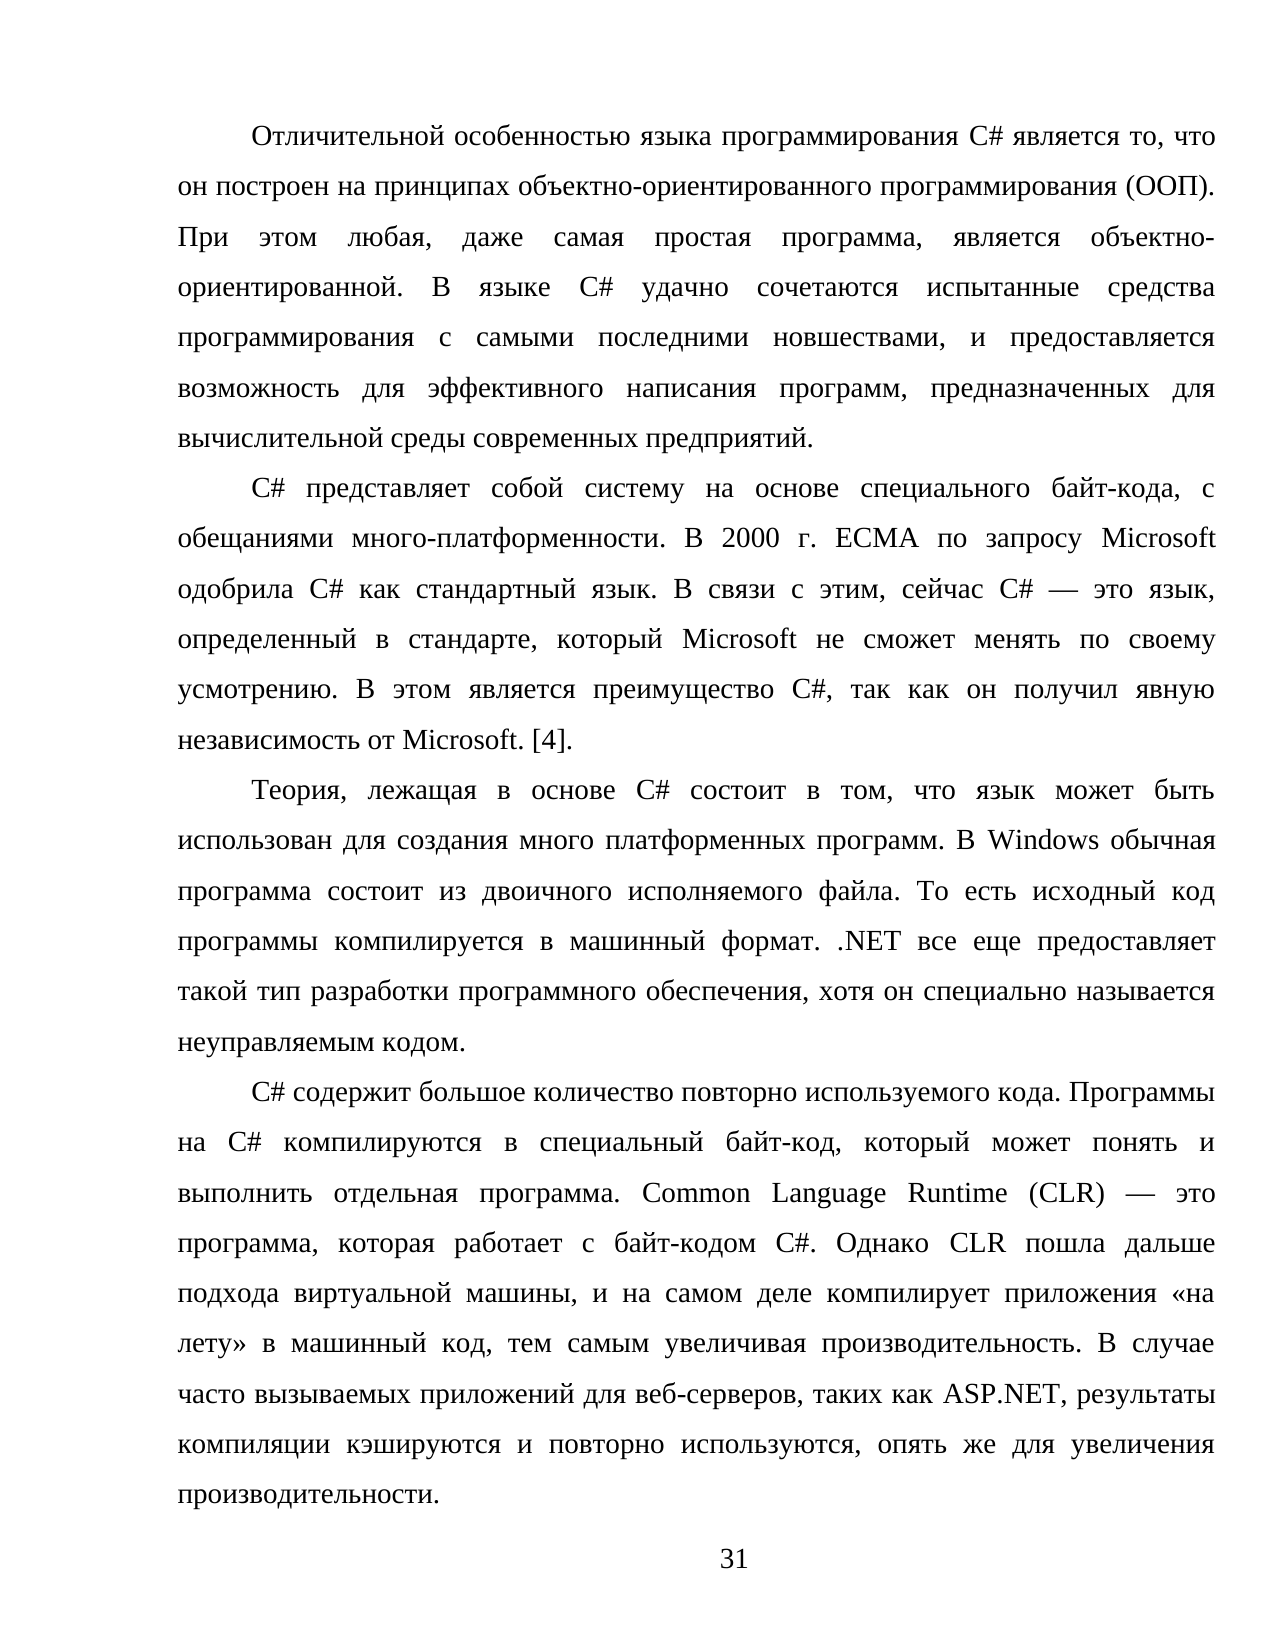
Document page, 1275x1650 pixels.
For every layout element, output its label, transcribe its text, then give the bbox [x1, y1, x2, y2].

text С# представляет собой систему на основе специального байт-кода, с обещаниями много-платформенности. В 2000 г. ЕСМА по запросу Microsoft одобрила С# как стандартный язык. В связи с этим, сейчас С# — это язык, определенный в стандарте, который Microsoft не сможет менять по своему усмотрению. В этом является преимущество С#, так как он получил явную независимость от Microsoft. [4]. [177, 470, 1216, 755]
text Теория, лежащая в основе С# состоит в том, что язык может быть использован для создания много платформенных программ. В Windows обычная программа состоит из двоичного исполняемого файла. То есть исходный код программы компилируется в машинный формат. .NET все еще предоставляет такой тип разработки программного обеспечения, хотя он специально называется неуправляемым кодом. [177, 772, 1216, 1057]
text Отличительной особенностью языка программирования C# является то, что он построен на принципах объектно-ориентированного программирования (ООП). При этом любая, даже самая простая программа, является объектно-ориентированной. В языке C# удачно сочетаются испытанные средства программирования с самыми последними новшествами, и предоставляется возможность для эффективного написания программ, предназначенных для вычислительной среды современных предприятий. [177, 118, 1216, 453]
text С# содержит большое количество повторно используемого кода. Программы на С# компилируются в специальный байт-код, который может понять и выполнить отдельная программа. Common Language Runtime (CLR) — это программа, которая работает с байт-кодом С#. Однако CLR пошла дальше подхода виртуальной машины, и на самом деле компилирует приложения «на лету» в машинный код, тем самым увеличивая производительность. В случае часто вызываемых приложений для веб-серверов, таких как ASP.NET, результаты компиляции кэшируются и повторно используются, опять же для увеличения производительности. [177, 1074, 1216, 1510]
